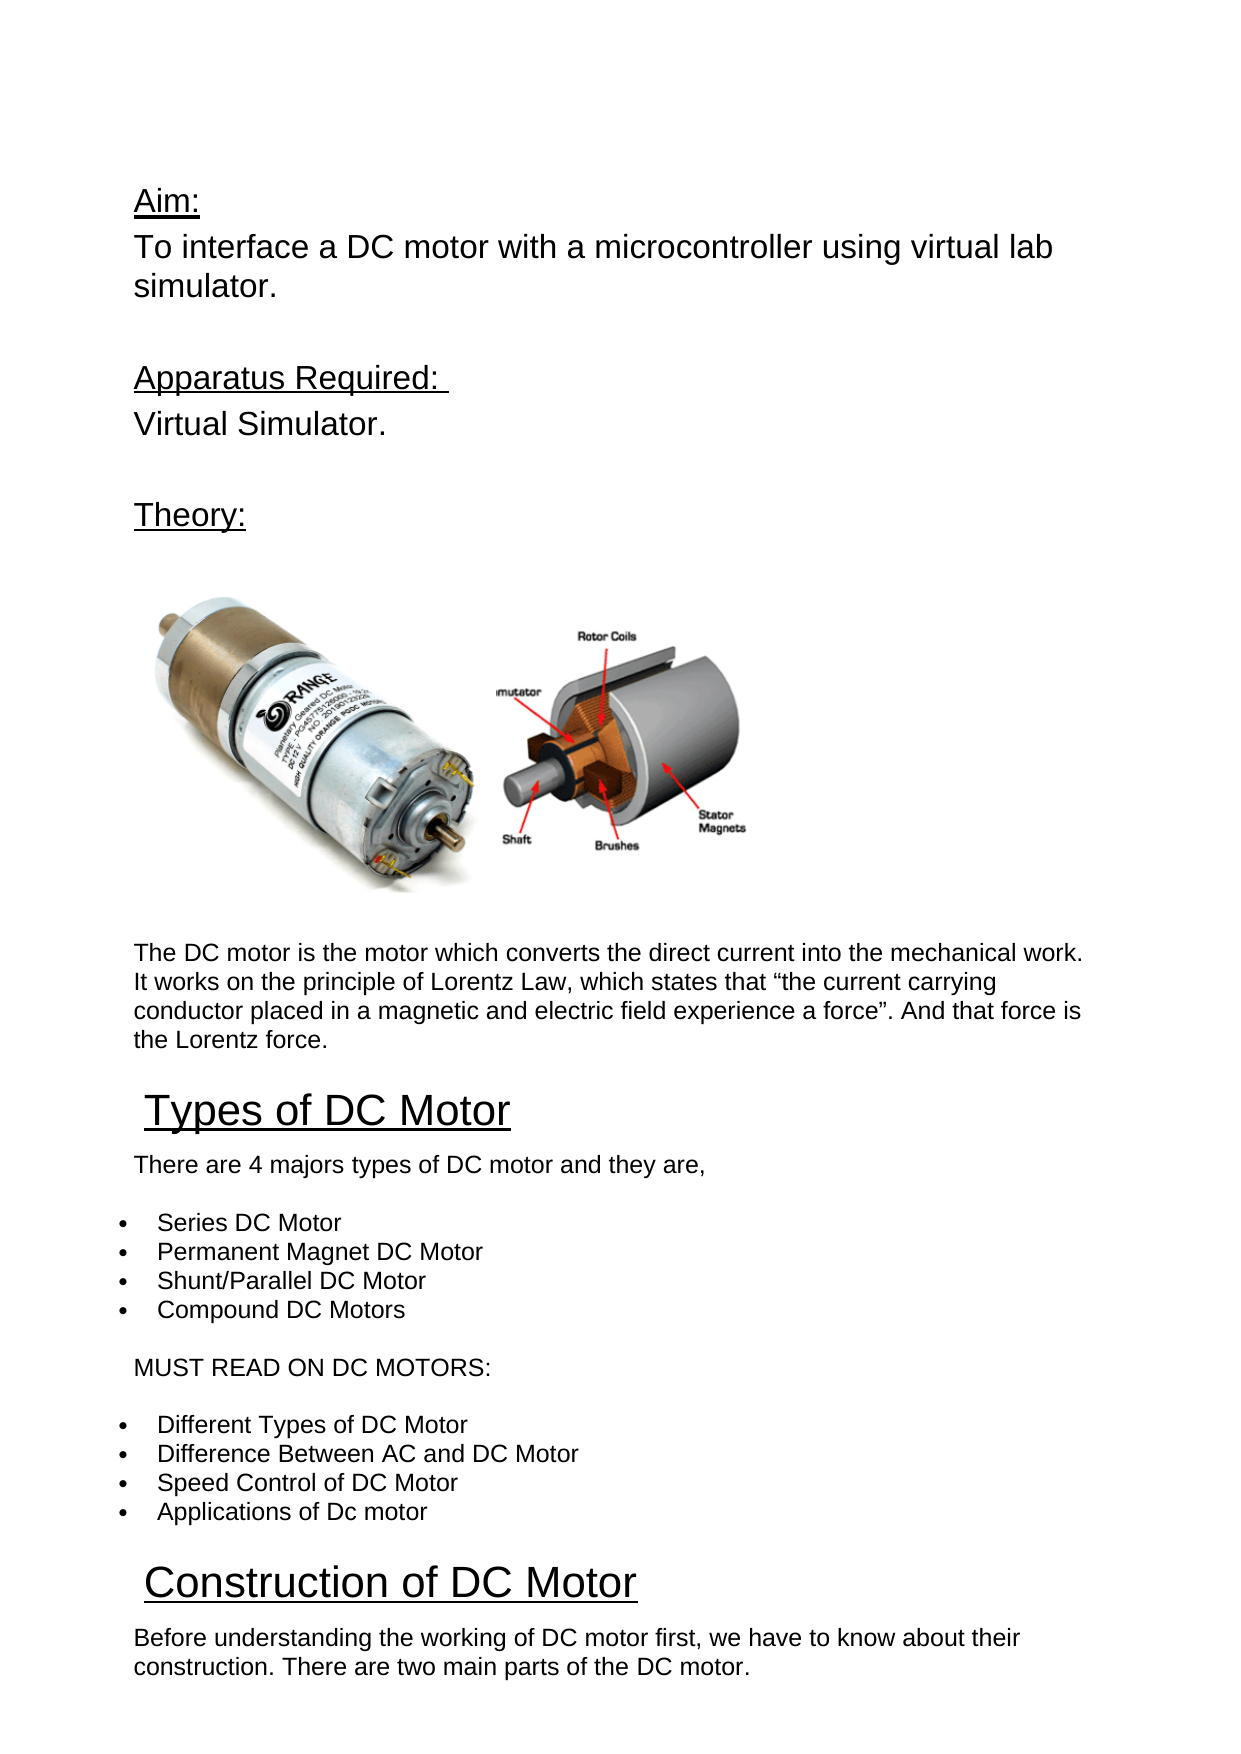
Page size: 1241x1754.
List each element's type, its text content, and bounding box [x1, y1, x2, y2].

text MUST READ ON DC MOTORS: [133, 1353, 1103, 1381]
picture [133, 587, 752, 893]
text There are 4 majors types of DC motor and they are, [133, 1151, 1103, 1179]
list Compound DC Motors [119, 1295, 1103, 1323]
subtitle Construction of DC Motor [144, 1557, 1103, 1607]
list Different Types of DC Motor [119, 1411, 1103, 1439]
text Before understanding the working of DC motor first, we have to know about their construction. There are two main parts of the DC motor. [133, 1623, 1103, 1680]
list Difference Between AC and DC Motor [119, 1439, 1103, 1468]
list Permanent Magnet DC Motor [119, 1237, 1103, 1266]
text Apparatus Required: [133, 358, 1103, 396]
text Theory: [133, 496, 1103, 534]
text The DC motor is the motor which converts the direct current into the mechanical work. It works on the principle of Lorentz Law, which states that “the current carrying conductor placed in a magnetic and electric field experience a force”. And that force is the Lorentz force. [133, 938, 1103, 1053]
list Speed Control of DC Motor [119, 1468, 1103, 1497]
list Series DC Motor [119, 1208, 1103, 1237]
text Virtual Simulator. [133, 404, 1103, 442]
list Applications of Dc motor [119, 1497, 1103, 1526]
text Aim: [133, 181, 1103, 220]
list Shunt/Parallel DC Motor [119, 1266, 1103, 1295]
text To interface a DC motor with a microcontroller using virtual lab simulator. [133, 227, 1103, 304]
subtitle Types of DC Motor [144, 1084, 1103, 1135]
